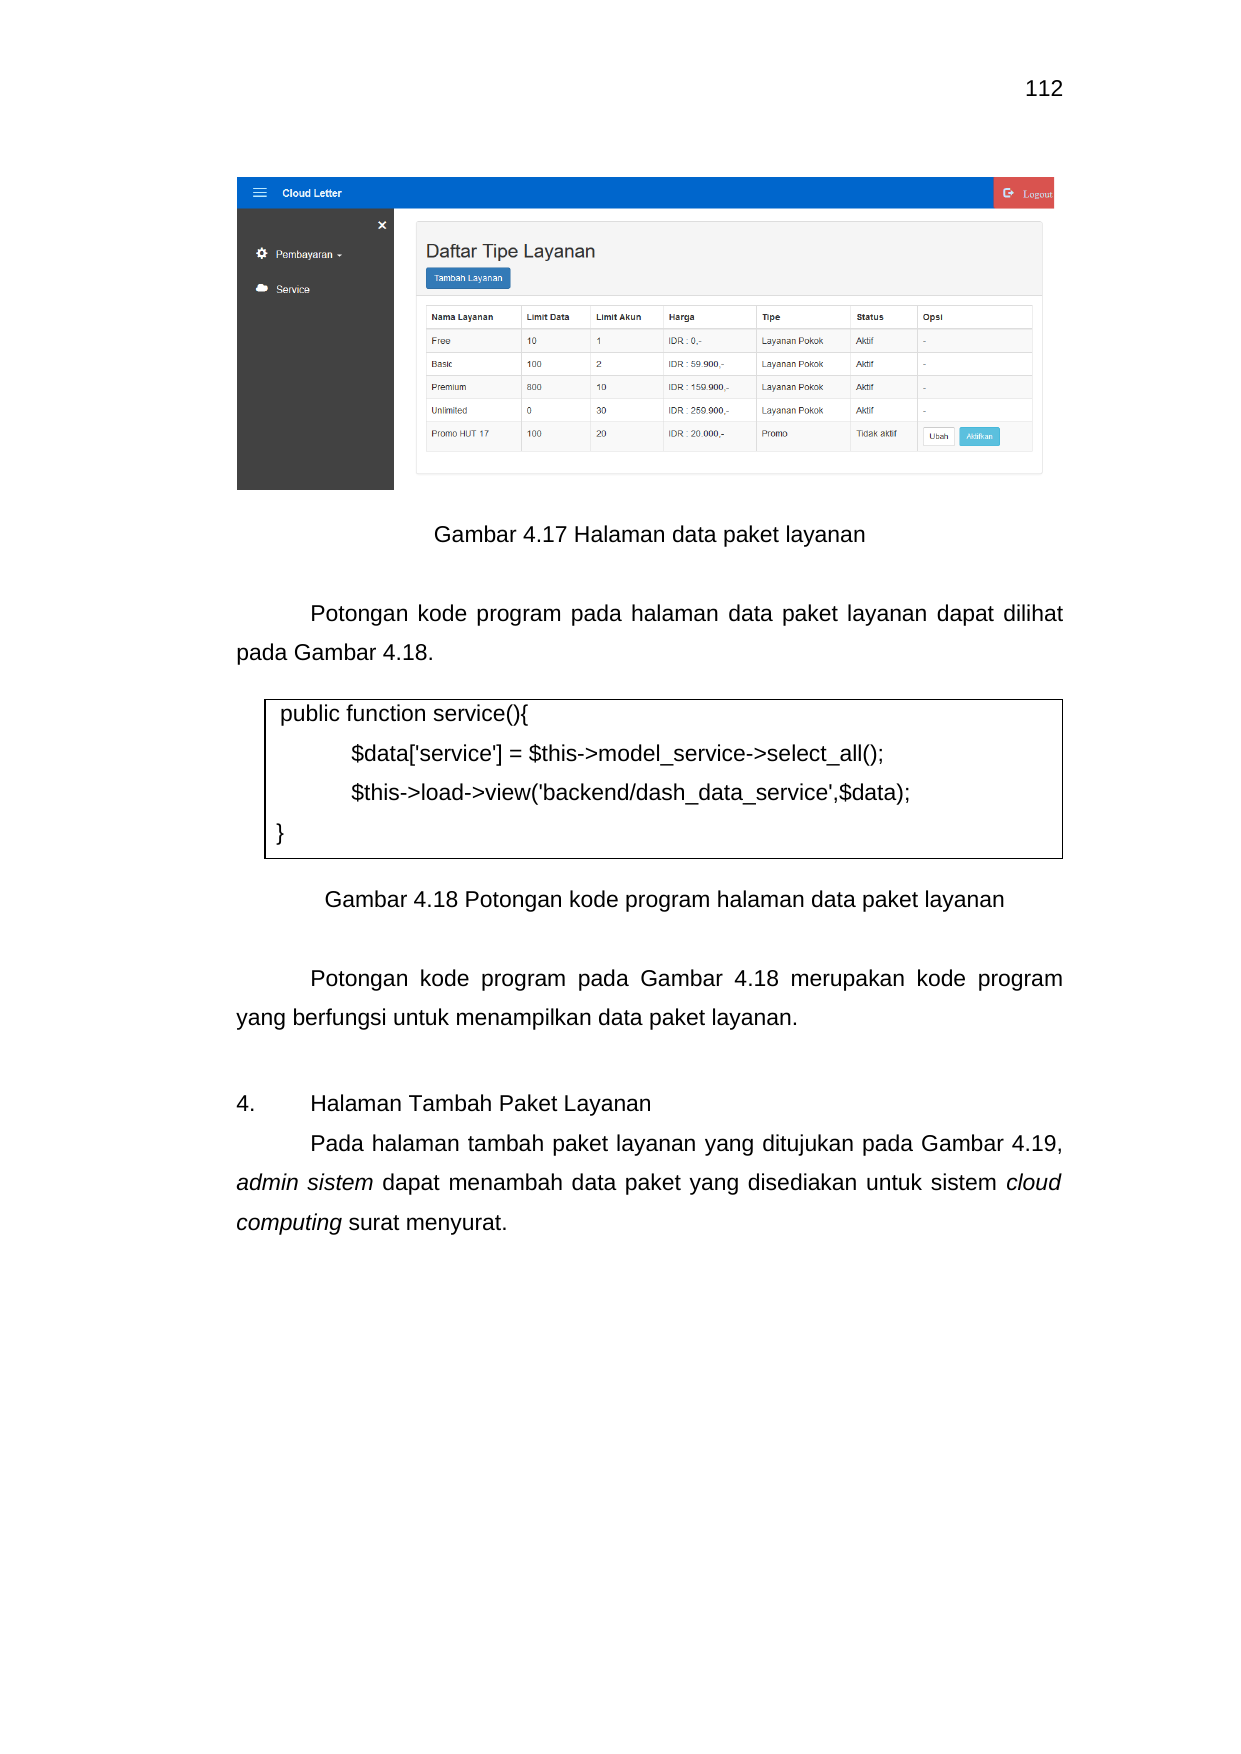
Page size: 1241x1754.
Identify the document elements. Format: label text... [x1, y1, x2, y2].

text Potongan kode program pada halaman data paket layanan dapat dilihat pada Gambar 4.18. [236, 599, 1063, 665]
text Gambar 4.17 Halaman data paket layanan [236, 521, 1063, 547]
list Pada halaman tambah paket layanan yang ditujukan pada Gambar 4.19, admin sistem dapat menambah data paket yang disediakan untuk sistem cloud computing surat menyurat. [236, 1130, 1063, 1235]
picture [237, 177, 1055, 490]
list Potongan kode program pada Gambar 4.18 merupakan kode program yang berfungsi untuk menampilkan data paket layanan. [236, 964, 1063, 1030]
table_header public function service(){ $data['service'] = $this->model_service->select_all(); $this->load->view('backend/dash_data_service',$data); } [266, 700, 1062, 858]
text Gambar 4.18 Potongan kode program halaman data paket layanan [236, 886, 1063, 912]
list Halaman Tambah Paket Layanan [236, 1090, 1063, 1117]
